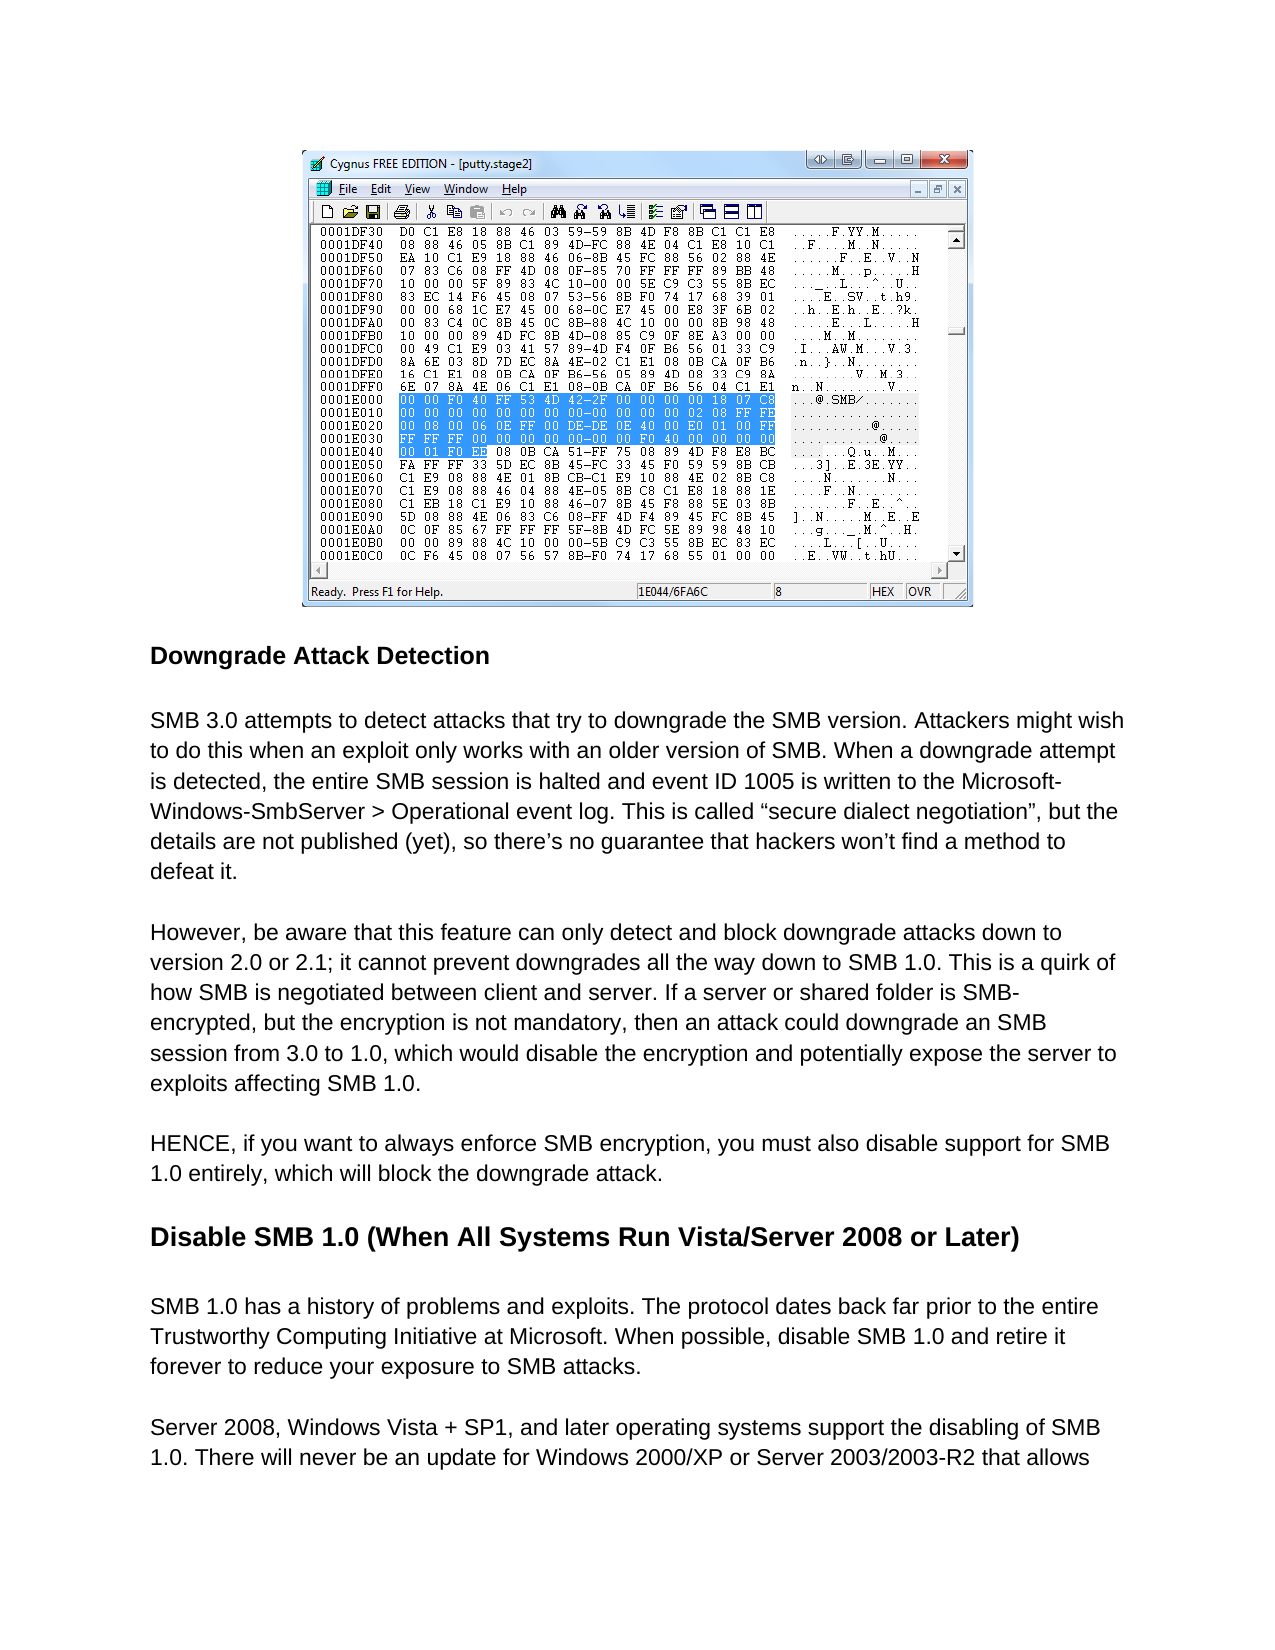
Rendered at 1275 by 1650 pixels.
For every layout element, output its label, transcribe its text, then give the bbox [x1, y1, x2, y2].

text Downgrade Attack Detection [150, 641, 1125, 670]
text Disable SMB 1.0 (When All Systems Run Vista/Server 2008 or Later) [150, 1221, 1125, 1252]
text HENCE, if you want to always enforce SMB encryption, you must also disable support for SMB 1.0 entirely, which will block the downgrade attack. [150, 1130, 1125, 1187]
text SMB 1.0 has a history of problems and exploits. The protocol dates back far prior to the entire Trustworthy Computing Initiative at Microsoft. When possible, disable SMB 1.0 and retire it forever to reduce your exposure to SMB attacks. [150, 1293, 1125, 1379]
text However, be aware that this feature can only detect and block downgrade attacks down to version 2.0 or 2.1; it cannot prevent downgrades all the way down to SMB 1.0. This is a quirk of how SMB is negotiated between client and server. If a server or shared folder is SMB-encrypted, but the encryption is not mandatory, then an attack could downgrade an SMB session from 3.0 to 1.0, which would disable the encryption and potentially expose the server to exploits affecting SMB 1.0. [150, 919, 1125, 1096]
text SMB 3.0 attempts to detect attacks that try to downgrade the SMB version. Attackers might wish to do this when an exploit only works with an older version of SMB. When a downgrade attempt is detected, the entire SMB session is halted and event ID 1005 is written to the Microsoft-Windows-SmbServer > Operational event log. This is called “secure dialect negotiation”, but the details are not published (yet), so there’s no guarantee that hackers won’t find a method to defeat it. [150, 707, 1125, 884]
picture [302, 150, 974, 607]
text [150, 1413, 1125, 1470]
